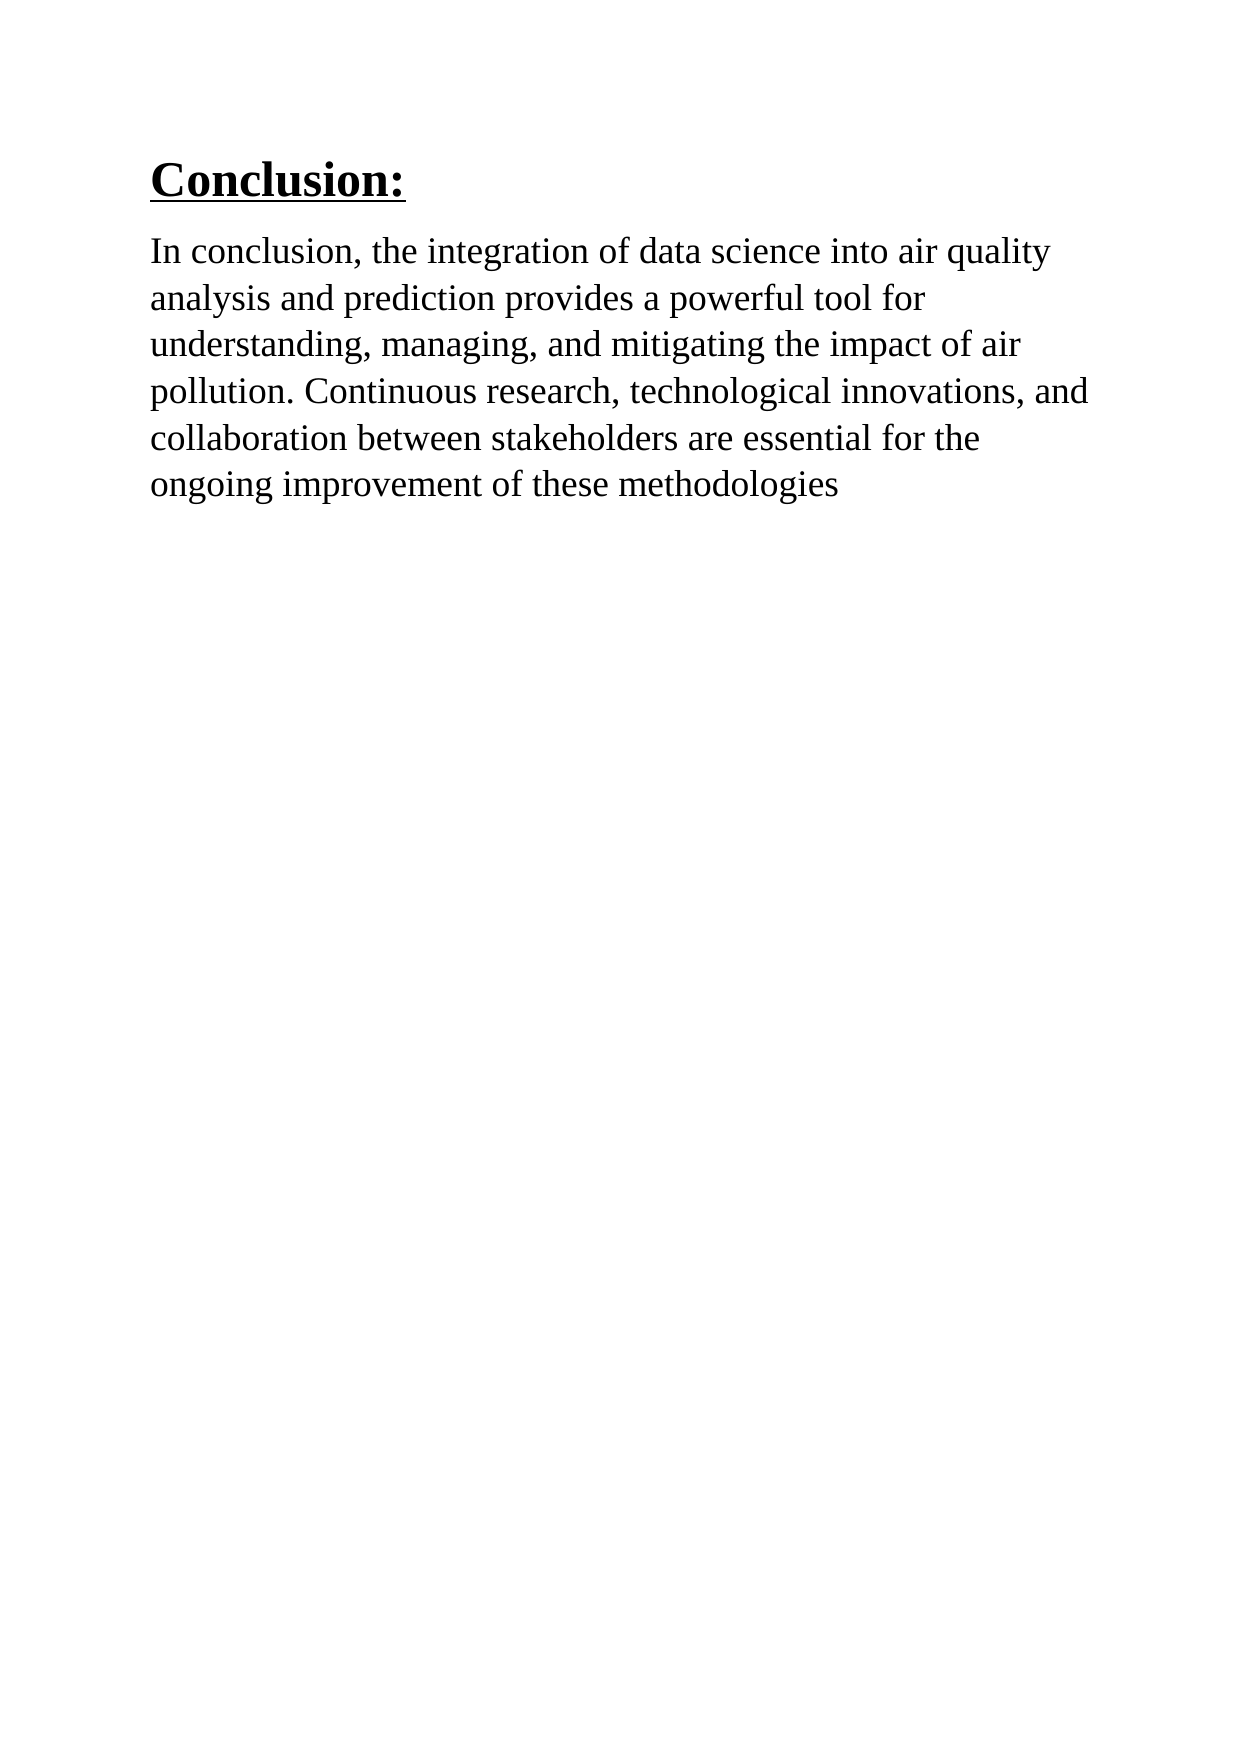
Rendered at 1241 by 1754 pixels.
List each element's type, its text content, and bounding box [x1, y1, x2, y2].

text In conclusion, the integration of data science into air quality analysis and prediction provides a powerful tool for understanding, managing, and mitigating the impact of air pollution. Continuous research, technological innovations, and collaboration between stakeholders are essential for the ongoing improvement of these methodologies [150, 229, 1090, 505]
text Conclusion: [150, 150, 1090, 207]
